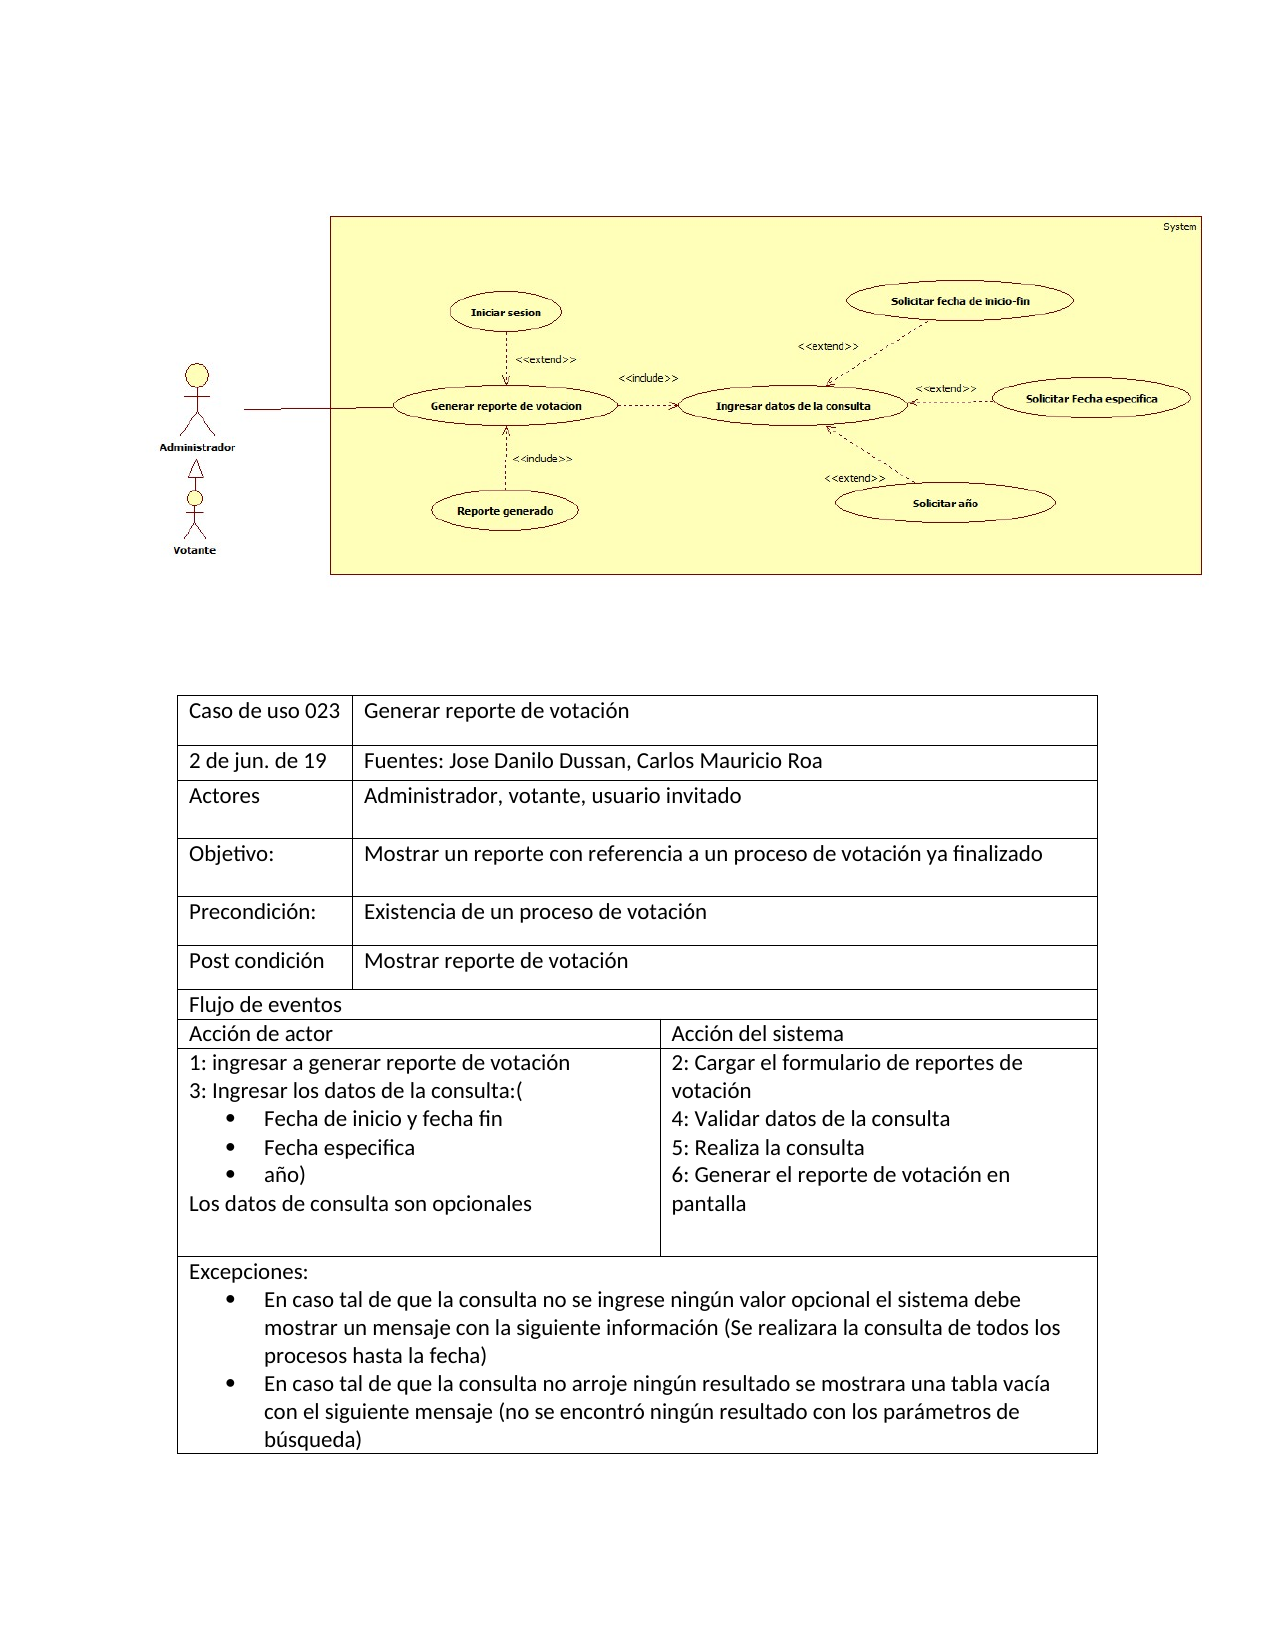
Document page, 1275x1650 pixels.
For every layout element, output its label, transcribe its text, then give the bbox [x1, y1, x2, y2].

table_cell Fuentes: Jose Danilo Dussan, Carlos Mauricio Roa [353, 746, 1097, 780]
table_cell Excepciones: En caso tal de que la consulta no se ingrese ningún valor opcional el sistema debe mostrar un mensaje con la siguiente información (Se realizara la consulta de todos los procesos hasta la fecha) En caso tal de que la consulta no arroje ningún resultado se mostrara una tabla vacía con el siguiente mensaje (no se encontró ningún resultado con los parámetros de búsqueda) [178, 1257, 1097, 1453]
table_cell Objetivo: [178, 839, 352, 896]
table_cell Post condición [178, 946, 352, 989]
picture [131, 197, 1216, 592]
table_cell Administrador, votante, usuario invitado [353, 781, 1097, 838]
table_cell 2: Cargar el formulario de reportes de votación 4: Validar datos de la consulta 5: Realiza la consulta 6: Generar el reporte de votación en pantalla [661, 1049, 1097, 1256]
table_header Caso de uso 023 [178, 696, 352, 745]
table_cell 1: ingresar a generar reporte de votación 3: Ingresar los datos de la consulta:( Fecha de inicio y fecha fin Fecha especifica año) Los datos de consulta son opcionales [178, 1049, 660, 1256]
table_cell Mostrar reporte de votación [353, 946, 1097, 989]
table_cell Existencia de un proceso de votación [353, 897, 1097, 945]
table_cell Mostrar un reporte con referencia a un proceso de votación ya finalizado [353, 839, 1097, 896]
table_header Generar reporte de votación [353, 696, 1097, 745]
table_cell Actores [178, 781, 352, 838]
table_cell Acción de actor [178, 1020, 660, 1047]
table_cell Precondición: [178, 897, 352, 945]
table_cell Flujo de eventos [178, 990, 1097, 1018]
table_cell 2 de jun. de 19 [178, 746, 352, 780]
table_cell Acción del sistema [661, 1020, 1097, 1047]
